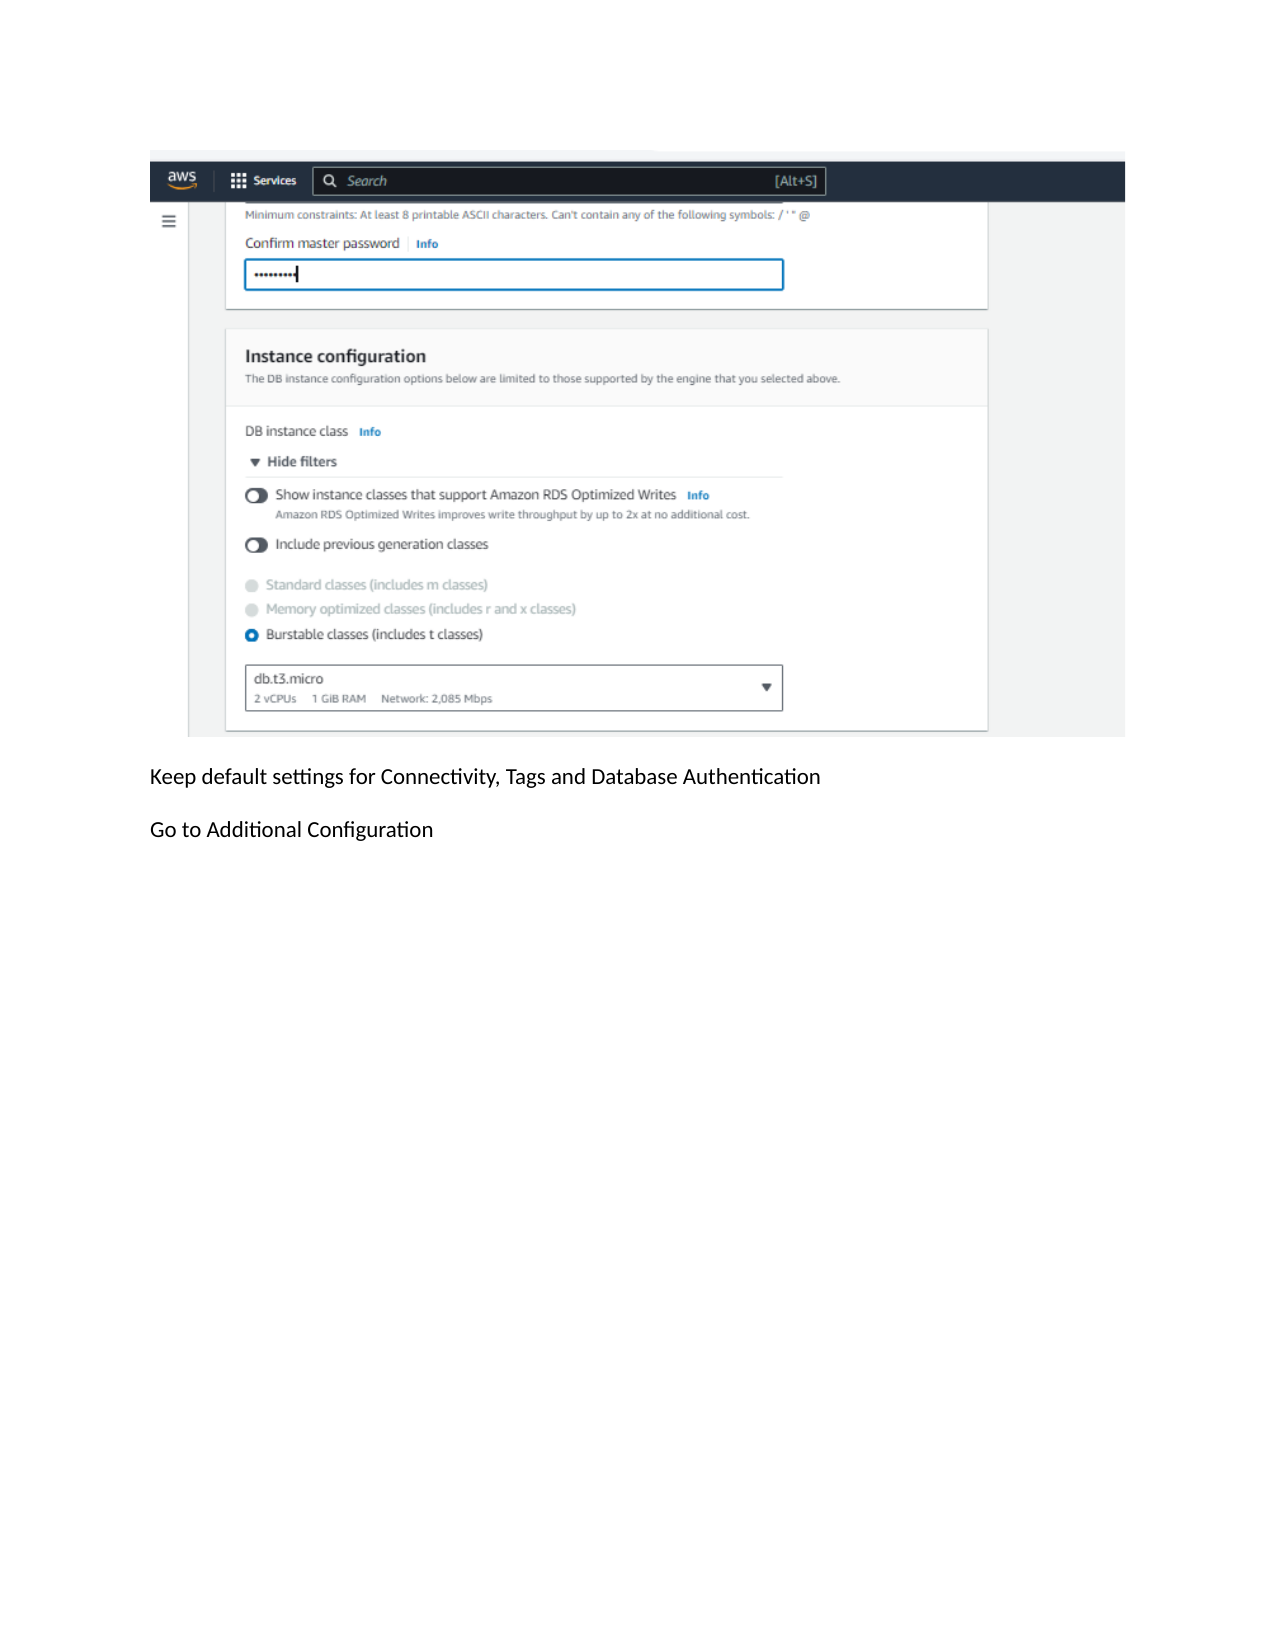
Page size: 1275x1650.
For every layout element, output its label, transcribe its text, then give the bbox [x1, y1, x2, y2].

picture [150, 150, 1125, 737]
text Keep default settings for Connectivity, Tags and Database Authentication [150, 762, 1125, 790]
text Go to Additional Configuration [150, 815, 1125, 843]
